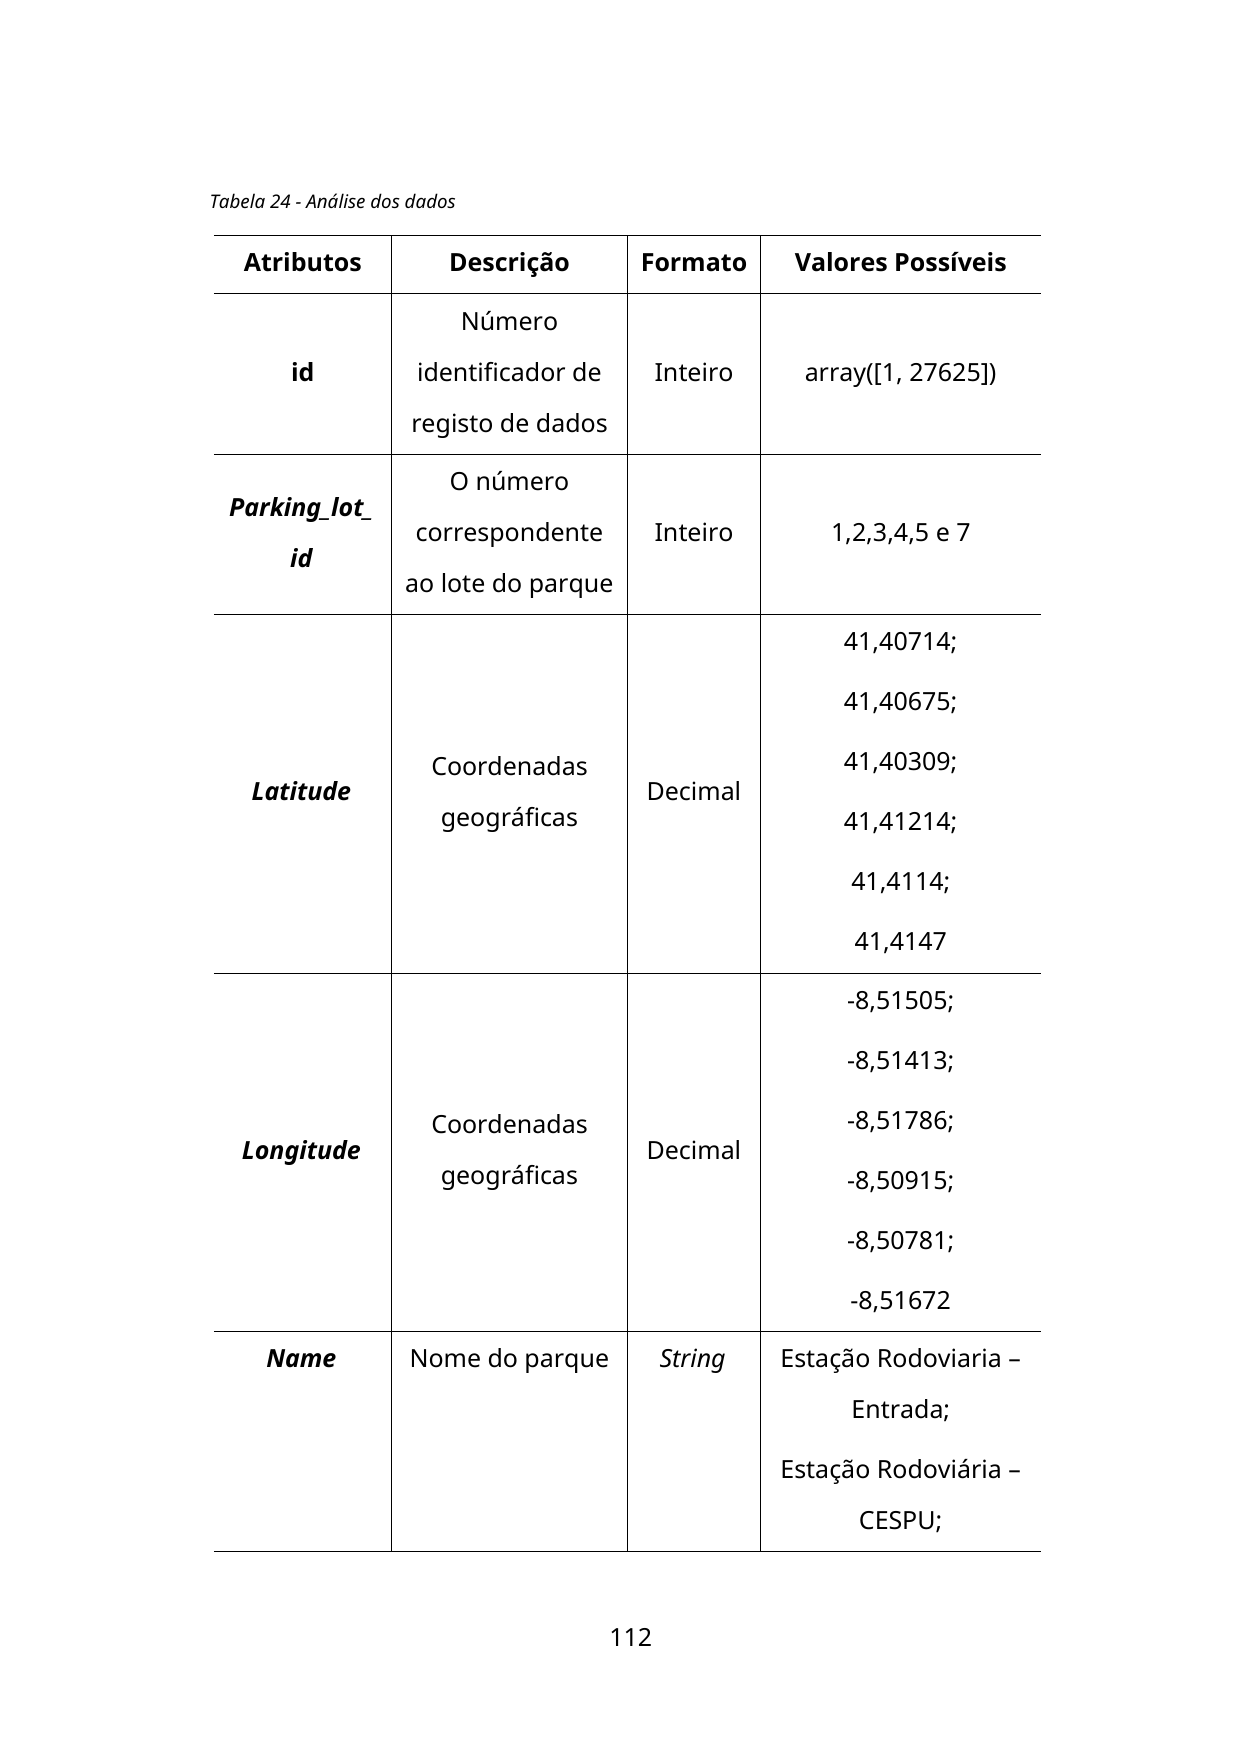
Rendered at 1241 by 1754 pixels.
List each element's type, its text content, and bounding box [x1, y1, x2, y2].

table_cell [761, 1332, 1041, 1551]
table_cell array([1, 27625]) [761, 294, 1041, 454]
table_cell -8,51505; -8,51413; -8,51786; -8,50915; -8,50781; -8,51672 [761, 974, 1041, 1331]
table_cell Número identificador de registo de dados [392, 294, 627, 454]
table_cell O número correspondente ao lote do parque [392, 455, 627, 614]
table_cell Nome do parque [392, 1332, 627, 1551]
table_cell Longitude [214, 974, 391, 1331]
table_cell Decimal [628, 974, 760, 1331]
table_cell 41,40714; 41,40675; 41,40309; 41,41214; 41,4114; 41,4147 [761, 615, 1041, 972]
text Tabela 24 - Análise dos dados [135, 188, 1119, 214]
table_cell String [628, 1332, 760, 1551]
table_header Formato [628, 236, 760, 293]
table_cell Inteiro [628, 294, 760, 454]
table_cell 1,2,3,4,5 e 7 [761, 455, 1041, 614]
table_cell Coordenadas geográficas [392, 615, 627, 972]
table_cell Name [214, 1332, 391, 1551]
table_cell Coordenadas geográficas [392, 974, 627, 1331]
table_cell Latitude [214, 615, 391, 972]
table_cell id [214, 294, 391, 454]
table_header Valores Possíveis [761, 236, 1041, 293]
table_cell Decimal [628, 615, 760, 972]
table_header Descrição [392, 236, 627, 293]
table_header Atributos [214, 236, 391, 293]
table_cell Parking_lot_id [214, 455, 391, 614]
table_cell Inteiro [628, 455, 760, 614]
